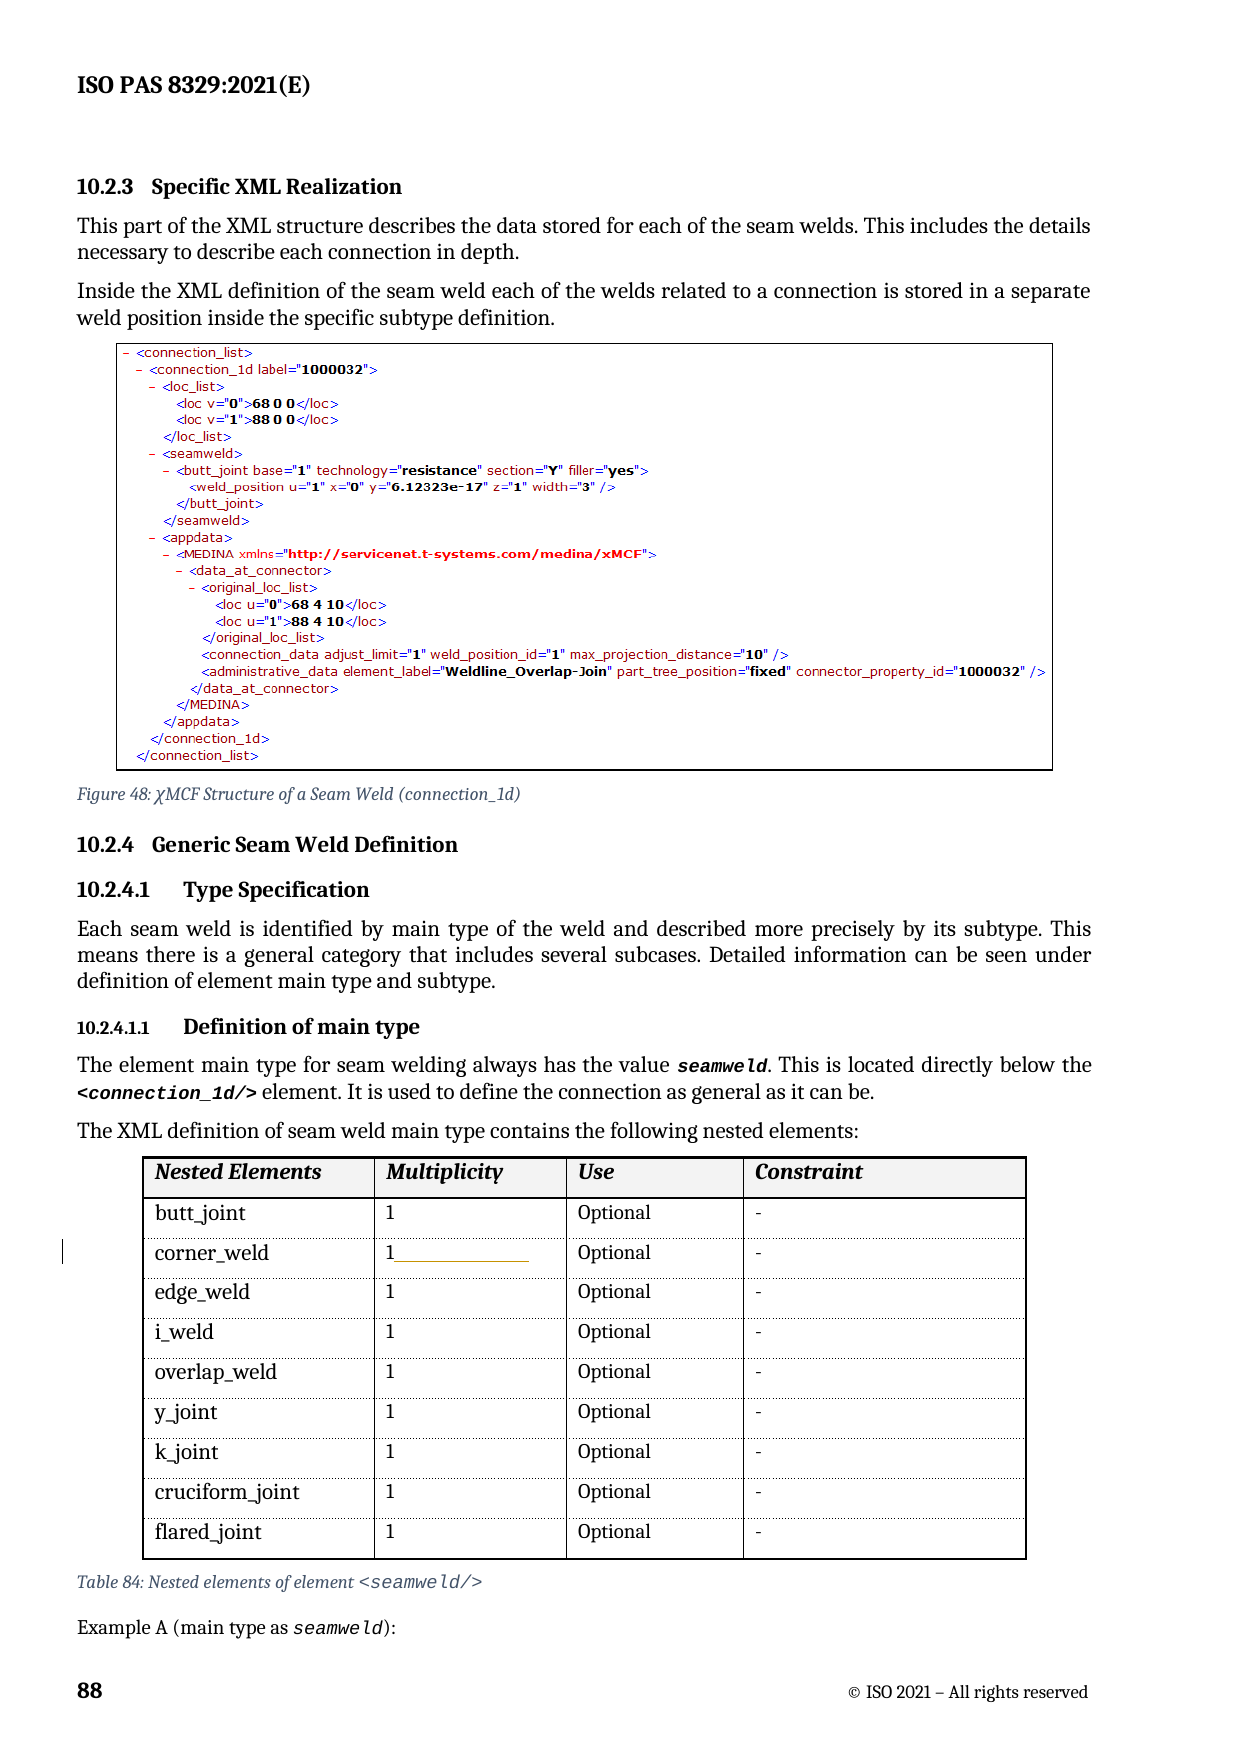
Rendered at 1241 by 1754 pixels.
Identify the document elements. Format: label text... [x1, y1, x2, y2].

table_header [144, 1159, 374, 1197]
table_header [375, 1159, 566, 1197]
text Example A (main type as seamweld): [77, 1615, 1092, 1640]
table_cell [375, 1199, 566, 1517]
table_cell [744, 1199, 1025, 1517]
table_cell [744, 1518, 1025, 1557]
text Inside the XML definition of the seam weld each of the welds related to a connection is stored in a separate weld position inside the specific subtype definition. [77, 278, 1092, 331]
text The element main type for seam welding always has the value seamweld. This is located directly below the <connection_1d/> element. It is used to define the connection as general as it can be. [77, 1052, 1092, 1105]
text This part of the XML structure describes the data stored for each of the seam welds. This includes the details necessary to describe each connection in depth. [77, 213, 1092, 265]
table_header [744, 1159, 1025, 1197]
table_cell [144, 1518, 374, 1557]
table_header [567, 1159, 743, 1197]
subtitle Generic Seam Weld Definition [77, 832, 1092, 858]
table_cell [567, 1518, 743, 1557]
picture [117, 344, 1052, 769]
text The XML definition of seam weld main type contains the following nested elements: [77, 1117, 1092, 1144]
text Each seam weld is identified by main type of the weld and described more precisely by its subtype. This means there is a general category that includes several subcases. Detailed information can be seen under definition of element main type and subtype. [77, 916, 1092, 995]
subtitle Definition of main type [77, 1013, 1092, 1040]
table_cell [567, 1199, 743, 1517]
subtitle Specific XML Realization [77, 174, 1092, 200]
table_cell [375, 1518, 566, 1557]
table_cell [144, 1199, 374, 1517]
text Table 84: Nested elements of element <seamweld/> [77, 1572, 1092, 1594]
subtitle Type Specification [77, 877, 1092, 903]
